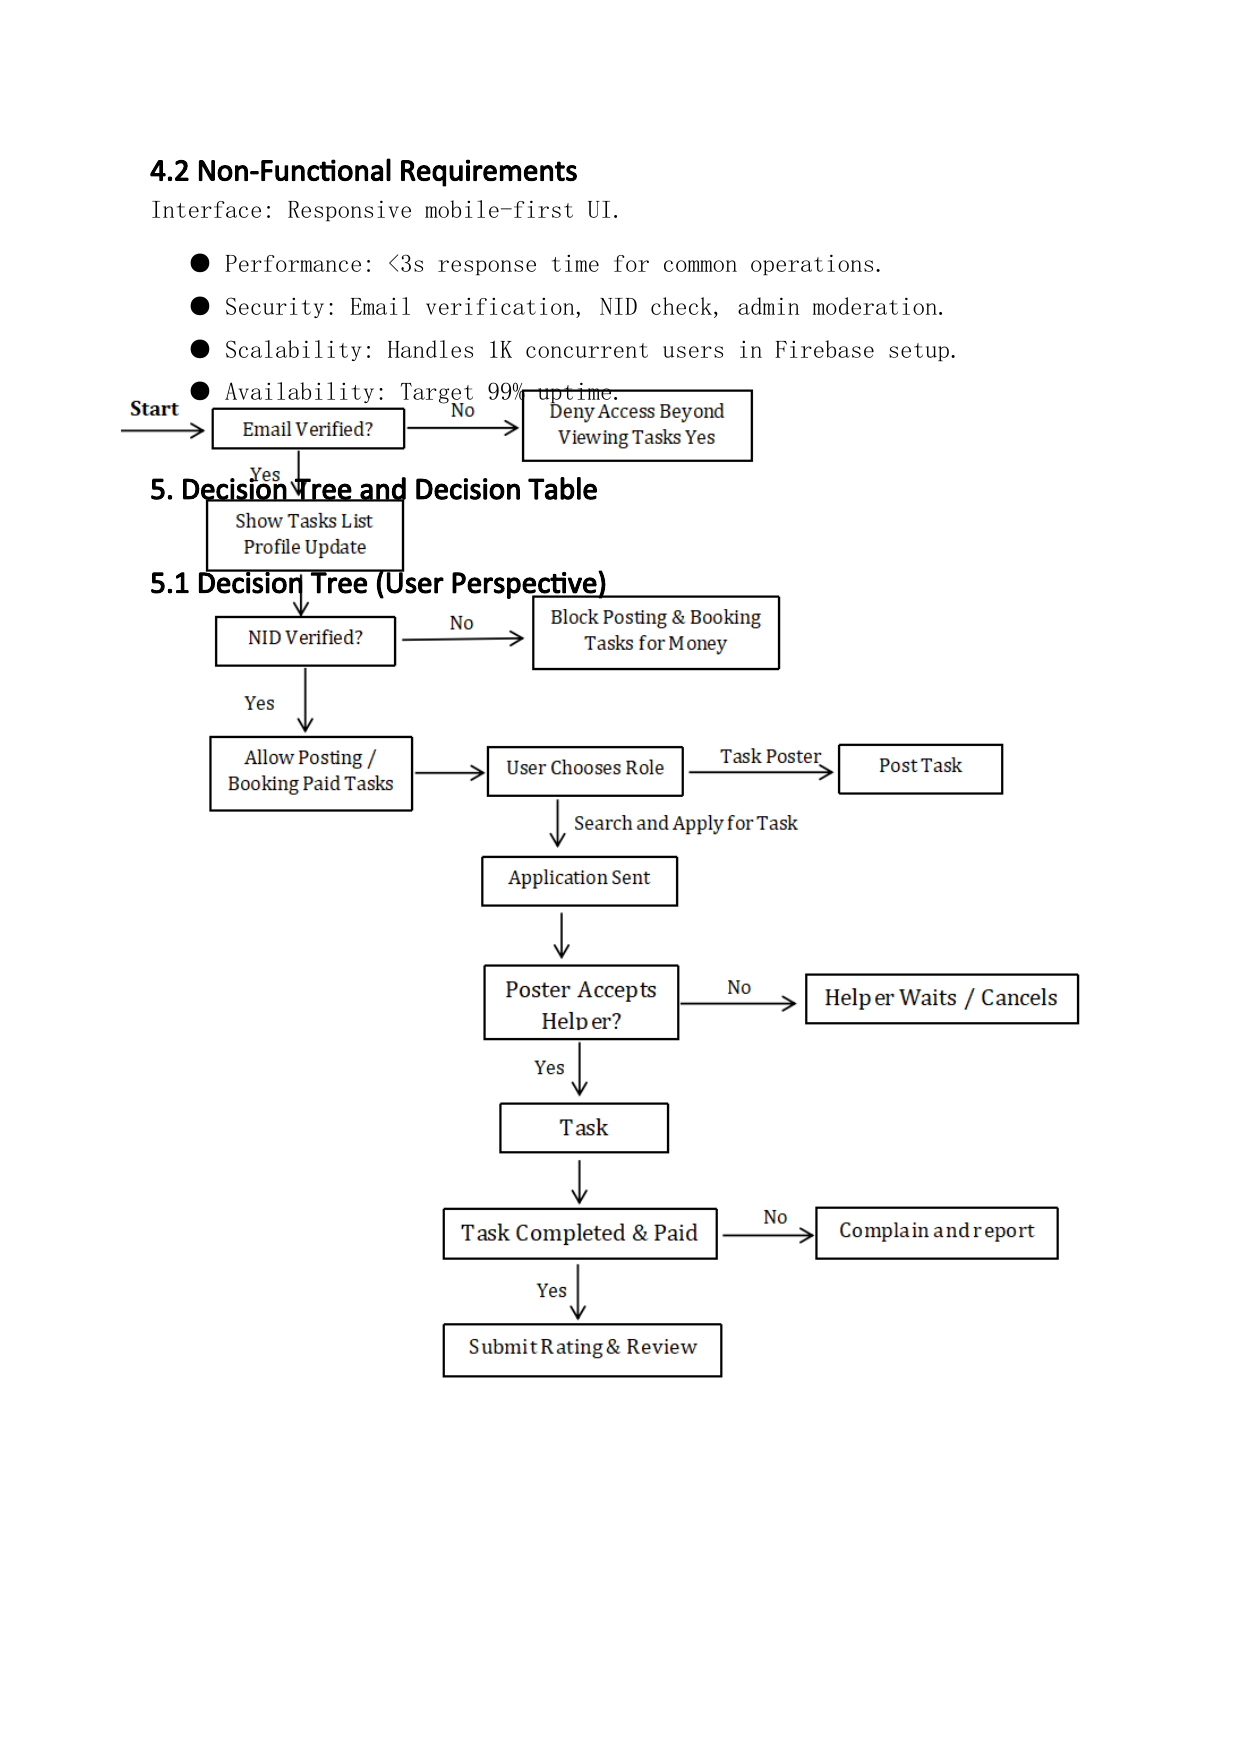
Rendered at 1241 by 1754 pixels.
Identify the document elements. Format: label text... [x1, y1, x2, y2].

subtitle 5. Decision Tree and Decision Table [150, 469, 1090, 507]
list Security: Email verification, NID check, admin moderation. [187, 290, 1090, 319]
subtitle 4.2 Non-Functional Requirements [150, 150, 1090, 188]
list Scalability: Handles 1K concurrent users in Firebase setup. [187, 333, 1090, 362]
text Interface: Responsive mobile-first UI. [150, 194, 1090, 222]
subtitle 5.1 Decision Tree (User Perspective) [150, 562, 1090, 601]
picture [95, 376, 1094, 1390]
list Availability: Target 99% uptime. [187, 376, 1090, 404]
list Performance: <3s response time for common operations. [187, 247, 1090, 276]
